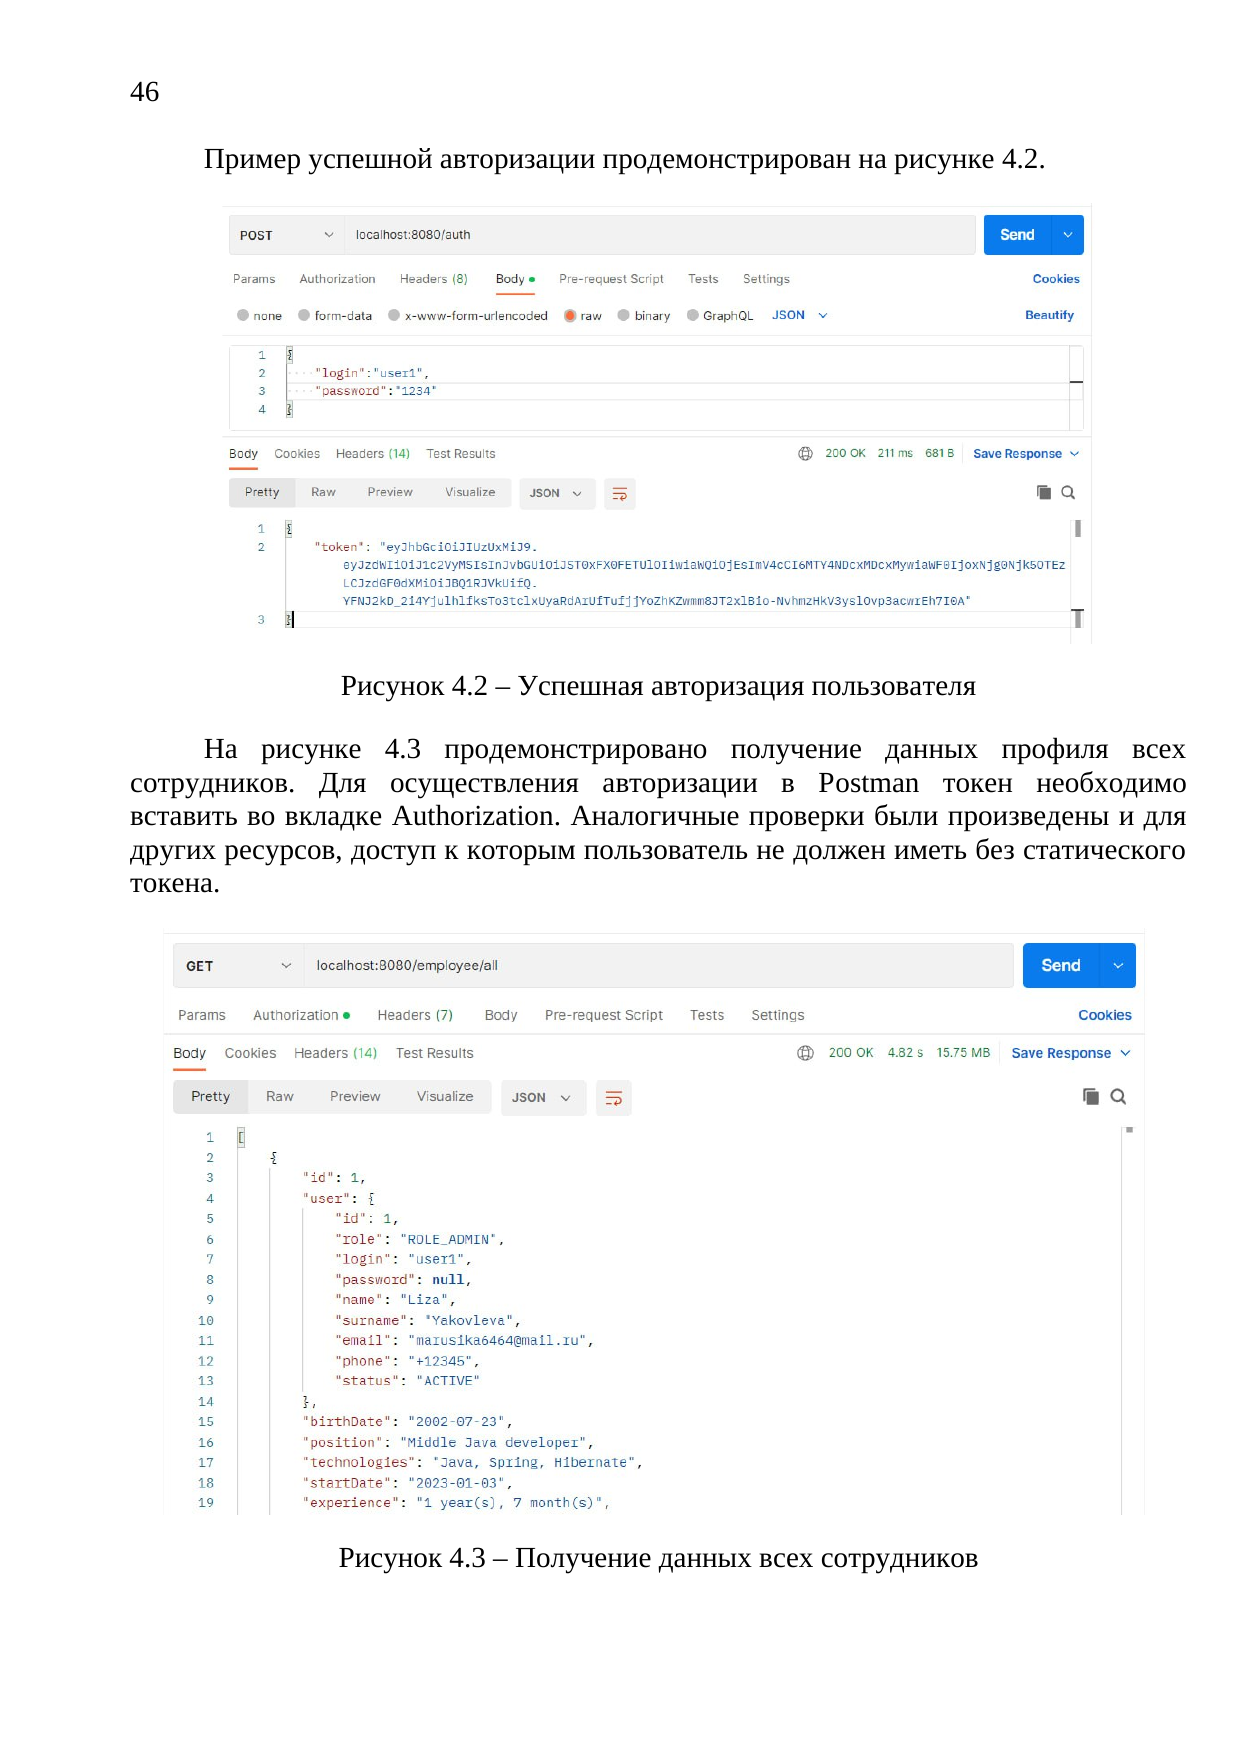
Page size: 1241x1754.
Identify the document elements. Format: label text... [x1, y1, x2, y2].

picture [163, 928, 1154, 1515]
text На рисунке 4.3 продемонстрировано получение данных профиля всех сотрудников. Для осуществления авторизации в Postman токен необходимо вставить во вкладке Authorization. Аналогичные проверки были произведены и для других ресурсов, доступ к которым пользователь не должен иметь без статического токена. [130, 731, 1187, 899]
picture [222, 203, 1095, 644]
text Пример успешной авторизации продемонстрирован на рисунке 4.2. [130, 141, 1187, 174]
text Рисунок 4.2 – Успешная авторизация пользователя [130, 668, 1187, 702]
text Рисунок 4.3 – Получение данных всех сотрудников [130, 1540, 1187, 1573]
